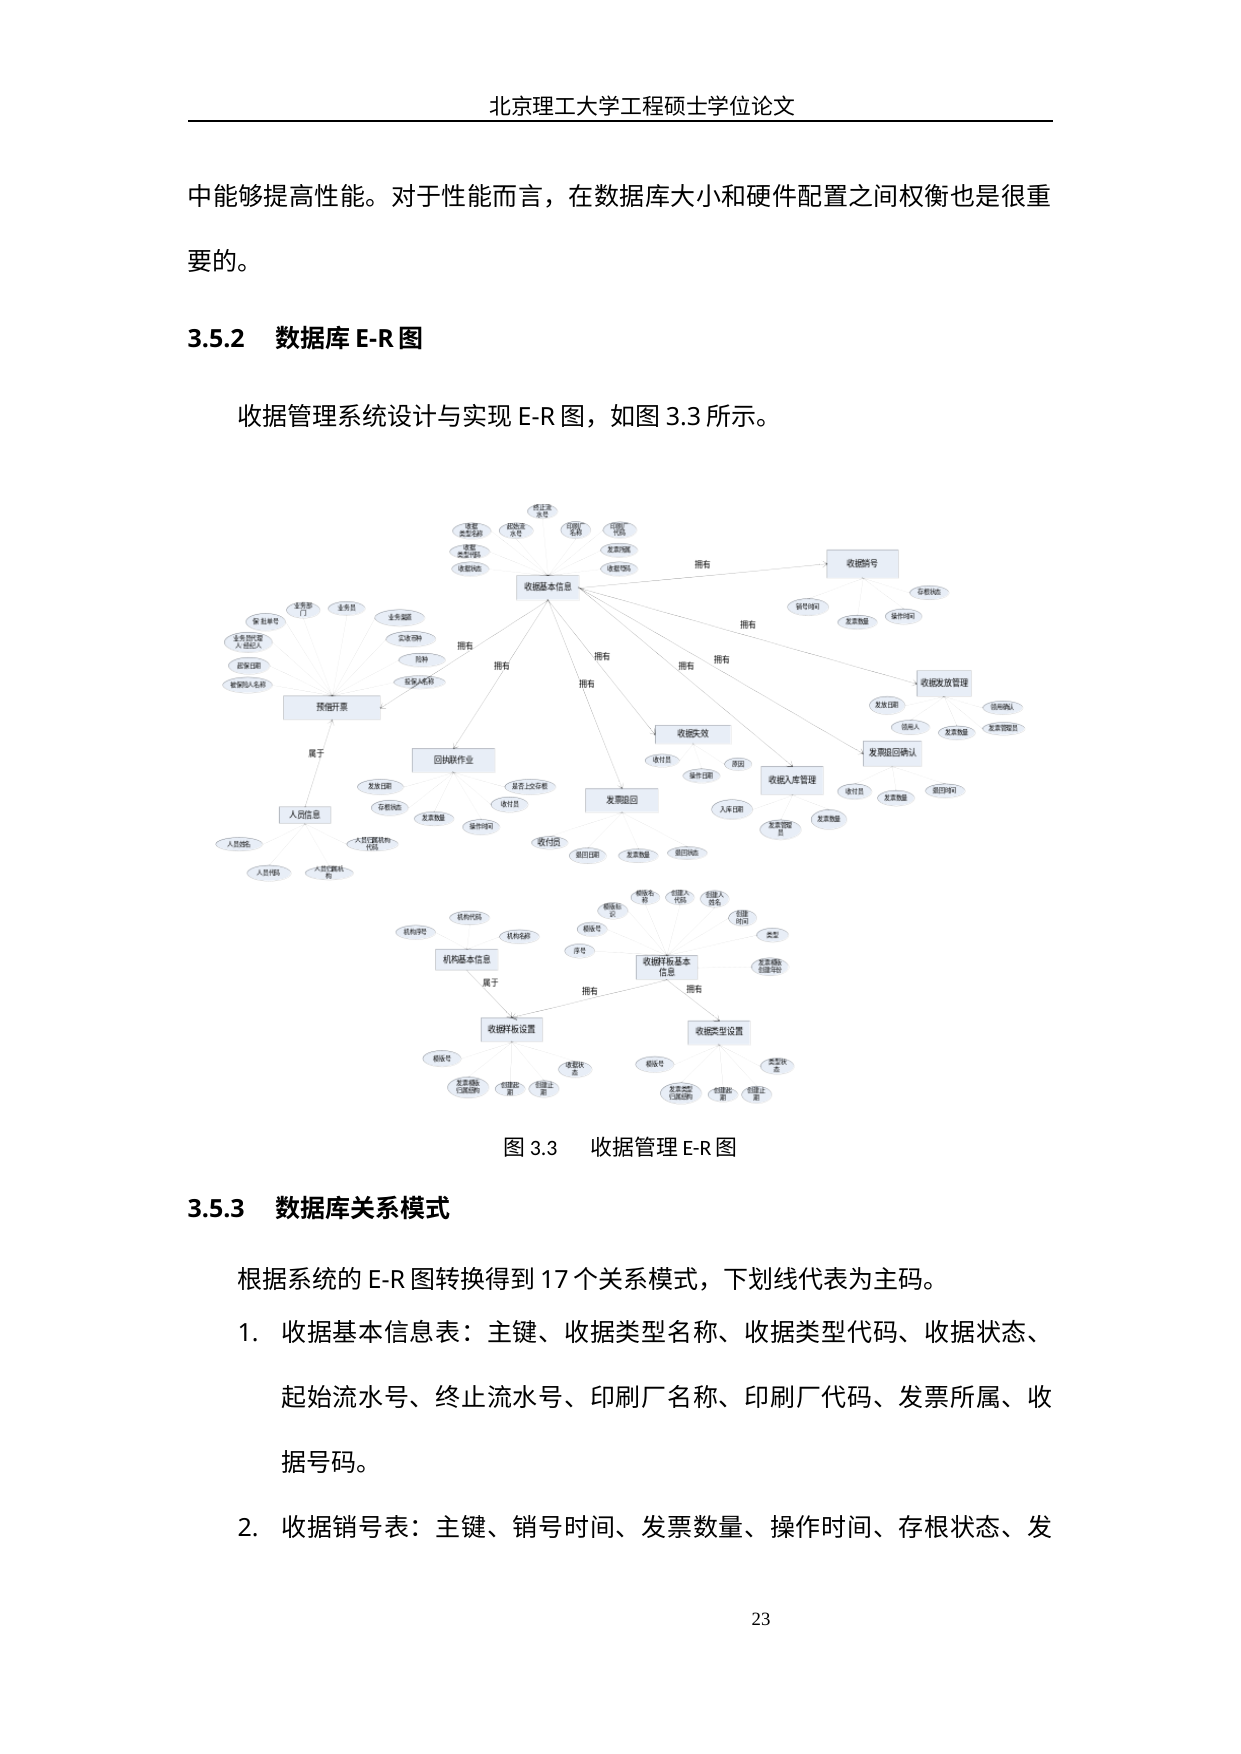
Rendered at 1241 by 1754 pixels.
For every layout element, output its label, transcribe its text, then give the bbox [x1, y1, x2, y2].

subtitle 数据库关系模式 [187, 1174, 1053, 1239]
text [187, 162, 1053, 292]
list 收据管理E-R图 [187, 1129, 1053, 1162]
text 根据系统的E-R图转换得到17个关系模式，下划线代表为主码。 [187, 1252, 1053, 1298]
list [237, 1493, 1053, 1558]
list 收据基本信息表：主键、收据类型名称、收据类型代码、收据状态、起始流水号、终止流水号、印刷厂名称、印刷厂代码、发票所属、收据号码。 [237, 1298, 1053, 1493]
subtitle 数据库E-R图 [187, 304, 1053, 369]
